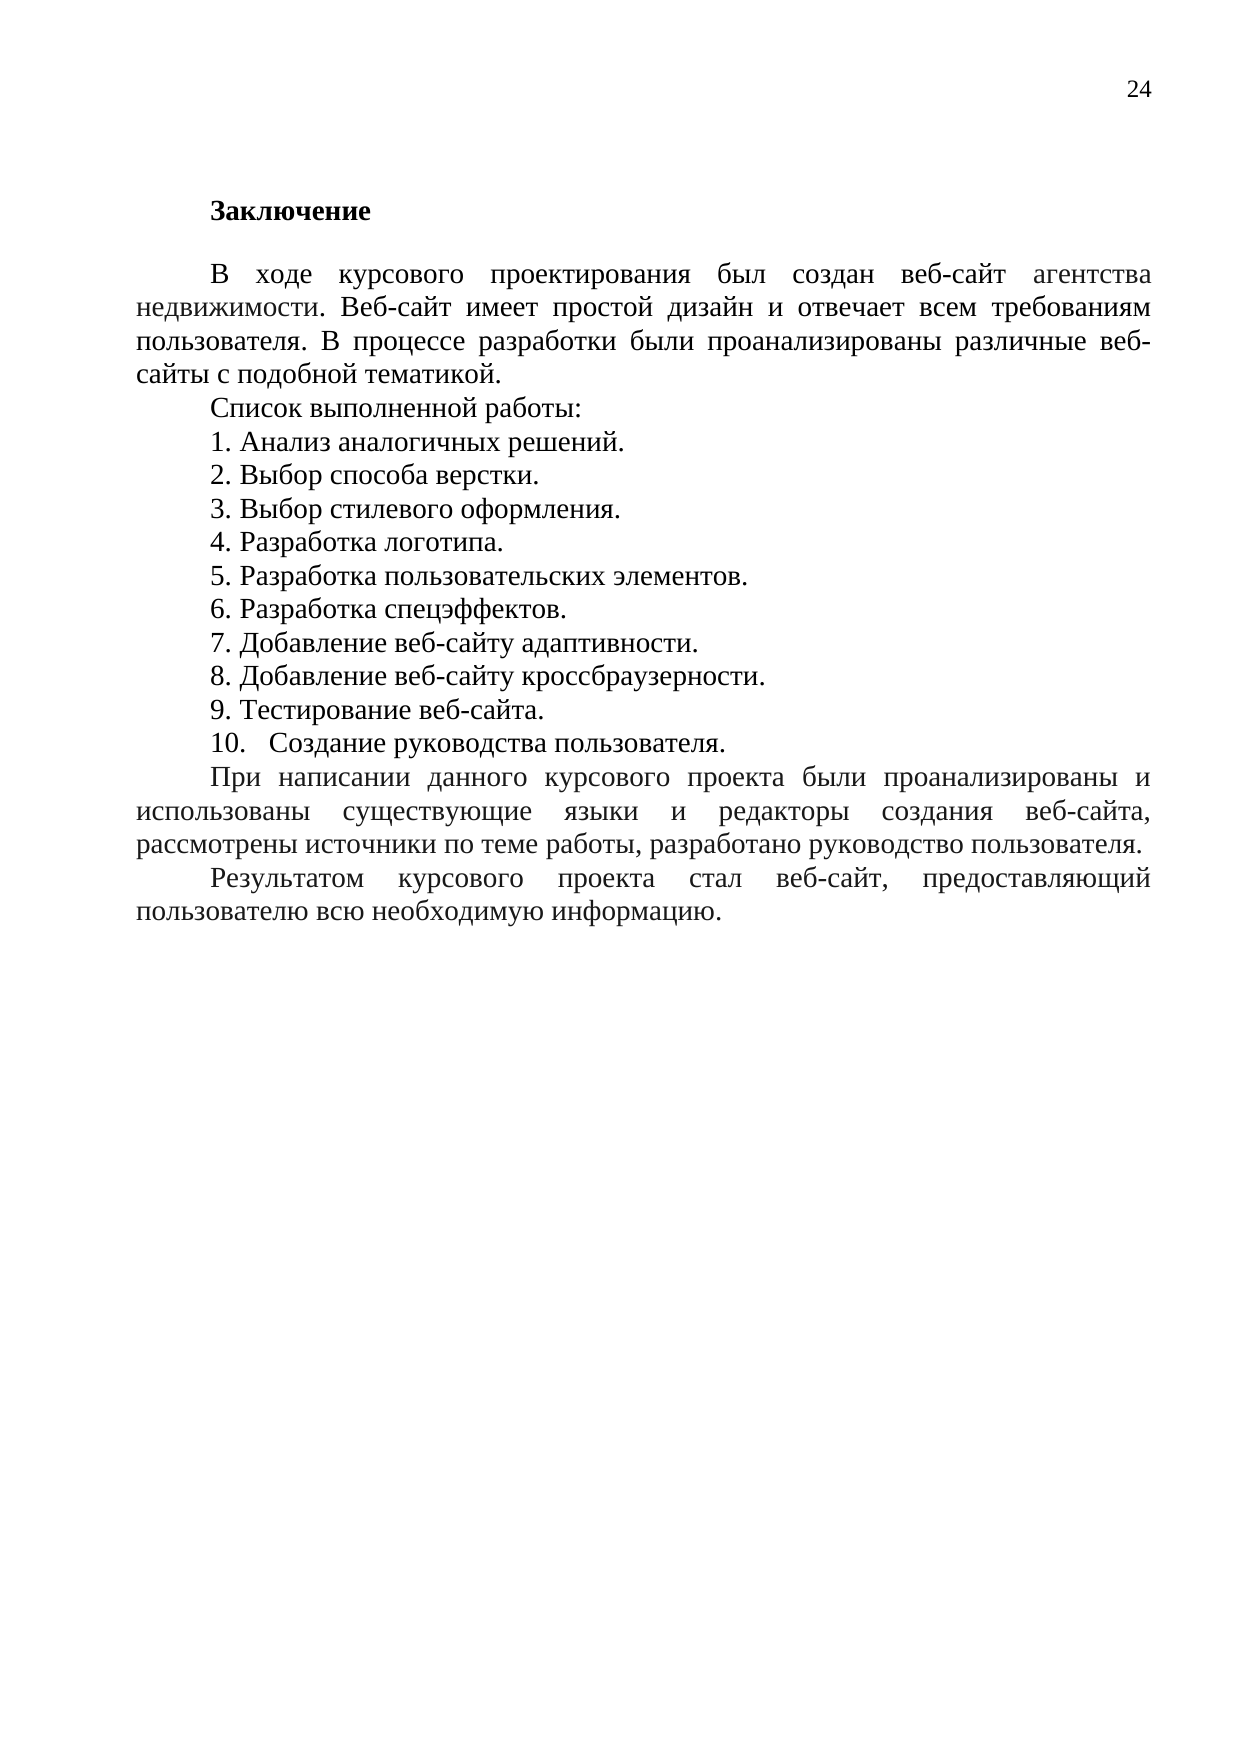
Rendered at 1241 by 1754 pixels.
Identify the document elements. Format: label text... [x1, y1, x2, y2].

list Анализ аналогичных решений. [136, 424, 1152, 457]
text Список выполненной работы: [136, 390, 1152, 424]
text При написании данного курсового проекта были проанализированы и использованы существующие языки и редакторы создания веб-сайта, рассмотрены источники по теме работы, разработано руководство пользователя. [136, 759, 1152, 860]
list Добавление веб-сайту адаптивности. [136, 625, 1152, 658]
list Разработка логотипа. [136, 524, 1152, 558]
list Тестирование веб-сайта. [136, 692, 1152, 726]
list Разработка пользовательских элементов. [136, 558, 1152, 591]
text Результатом курсового проекта стал веб-сайт, предоставляющий пользователю всю необходимую информацию. [136, 860, 1152, 927]
list Разработка спецэффектов. [136, 591, 1152, 625]
text В ходе курсового проектирования был создан веб-сайт агентства недвижимости. Веб-сайт имеет простой дизайн и отвечает всем требованиям пользователя. В процессе разработки были проанализированы различные веб-сайты с подобной тематикой. [136, 256, 1152, 390]
list Выбор стилевого оформления. [136, 491, 1152, 524]
list Добавление веб-сайту кроссбраузерности. [136, 658, 1152, 692]
list Создание руководства пользователя. [136, 726, 1152, 759]
subtitle Заключение [136, 193, 1152, 227]
list Выбор способа верстки. [136, 457, 1152, 491]
